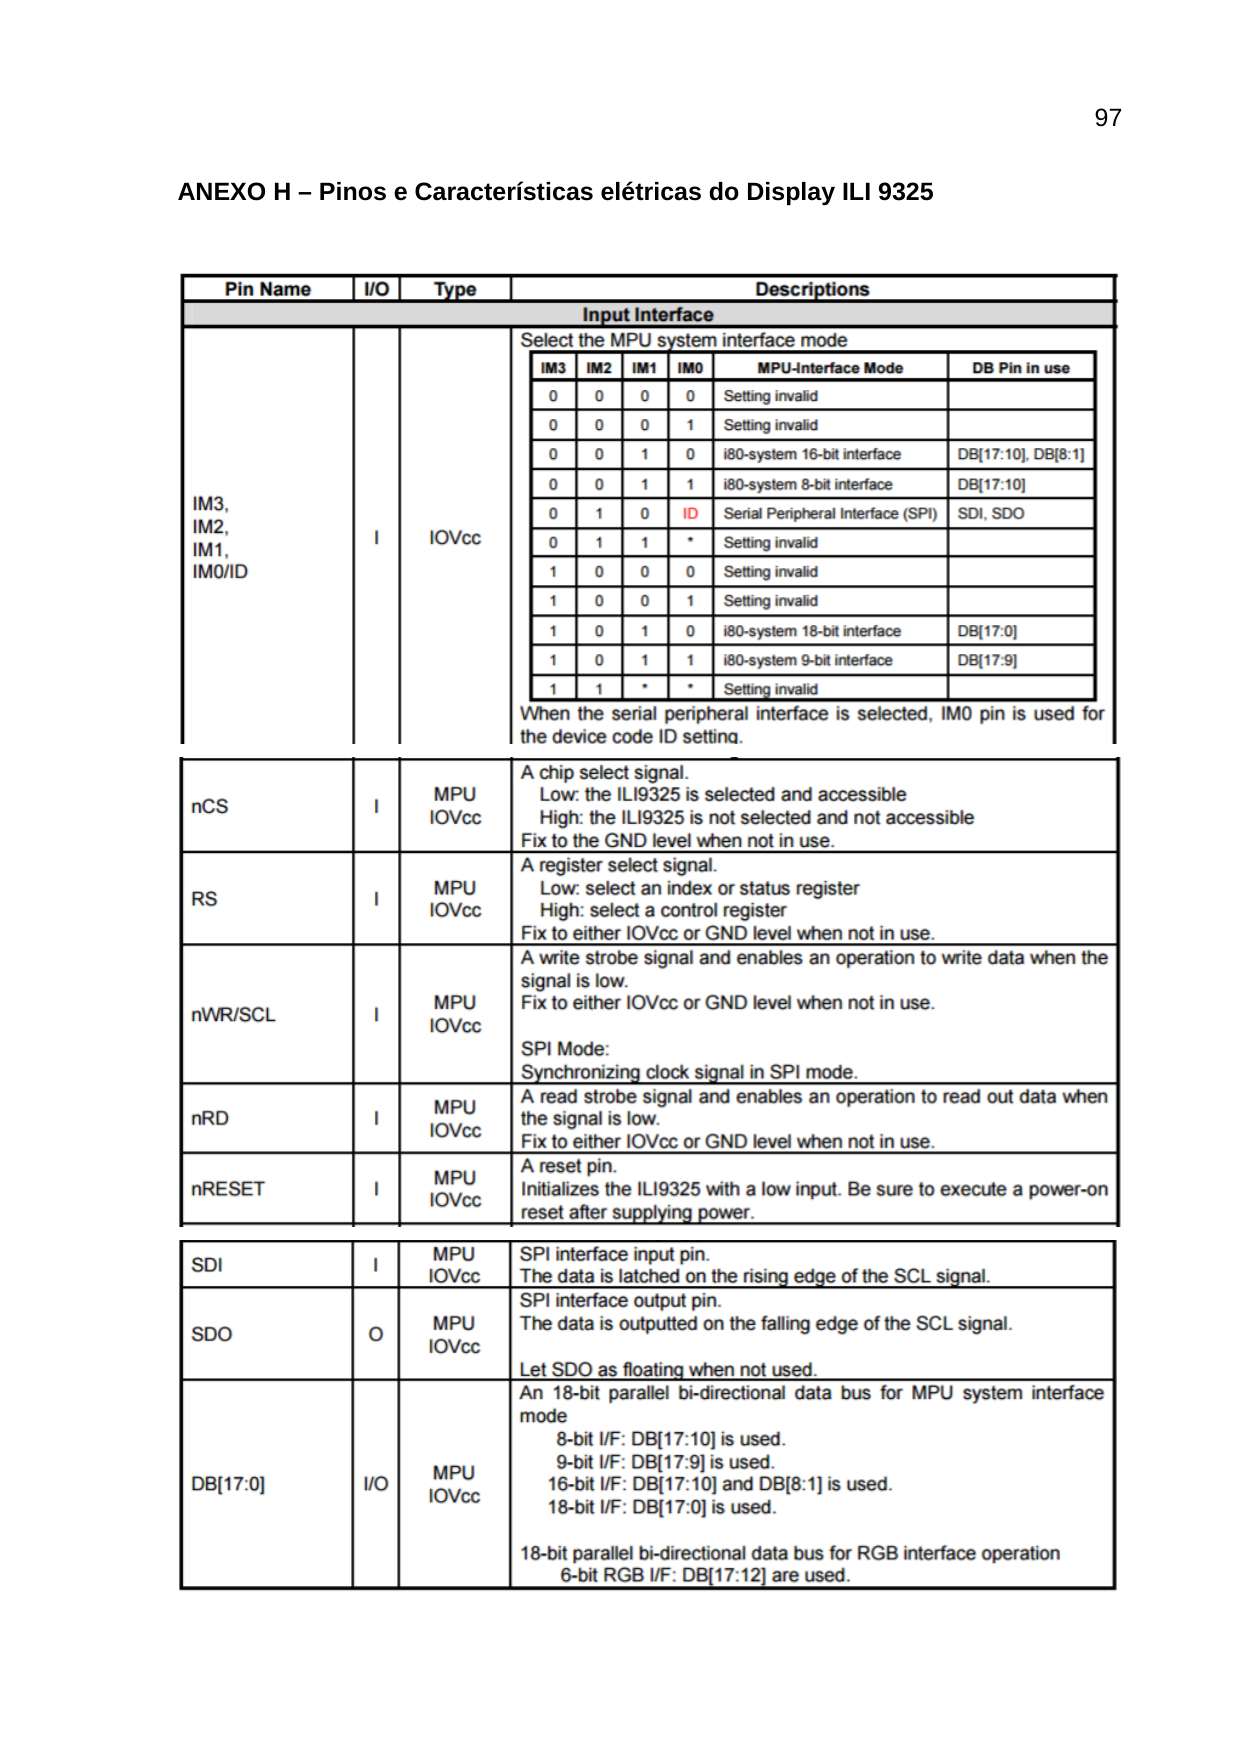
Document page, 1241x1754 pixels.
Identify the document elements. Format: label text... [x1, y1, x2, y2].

picture [177, 757, 1123, 1227]
picture [177, 1240, 1123, 1596]
text ANEXO H – Pinos e Características elétricas do Display ILI 9325 [177, 177, 1122, 206]
picture [177, 263, 1123, 744]
